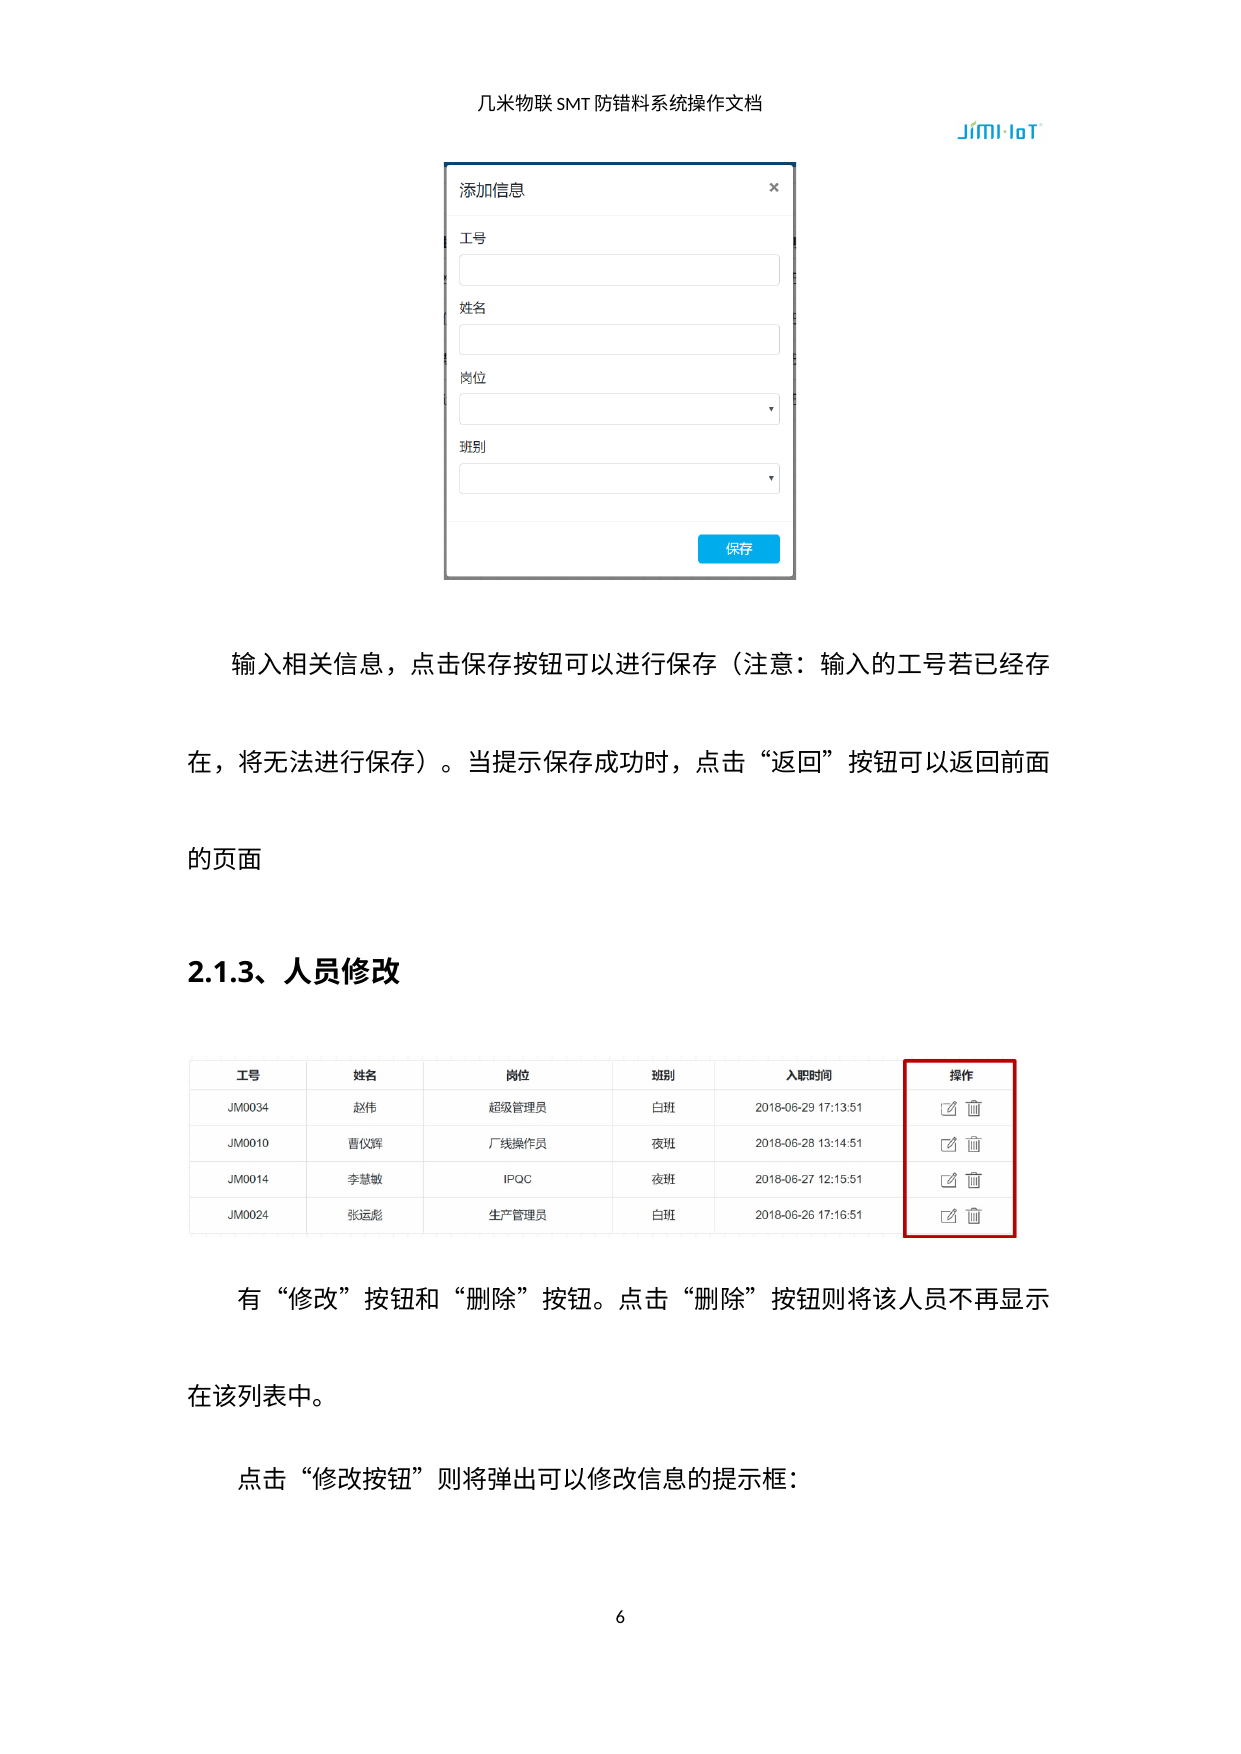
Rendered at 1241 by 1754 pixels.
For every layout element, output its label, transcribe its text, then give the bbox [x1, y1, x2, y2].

text 点击“修改按钮”则将弹出可以修改信息的提示框： [187, 1445, 1053, 1510]
picture [954, 117, 1047, 145]
text 有“修改”按钮和“删除”按钮。点击“删除”按钮则将该人员不再显示在该列表中。 [187, 1265, 1053, 1427]
subtitle 2.1.3、人员修改 [187, 938, 1053, 1003]
text 输入相关信息，点击保存按钮可以进行保存（注意：输入的工号若已经存在，将无法进行保存）。当提示保存成功时，点击“返回”按钮可以返回前面的页面 [187, 630, 1053, 890]
picture [187, 1056, 1019, 1238]
picture [443, 162, 797, 580]
